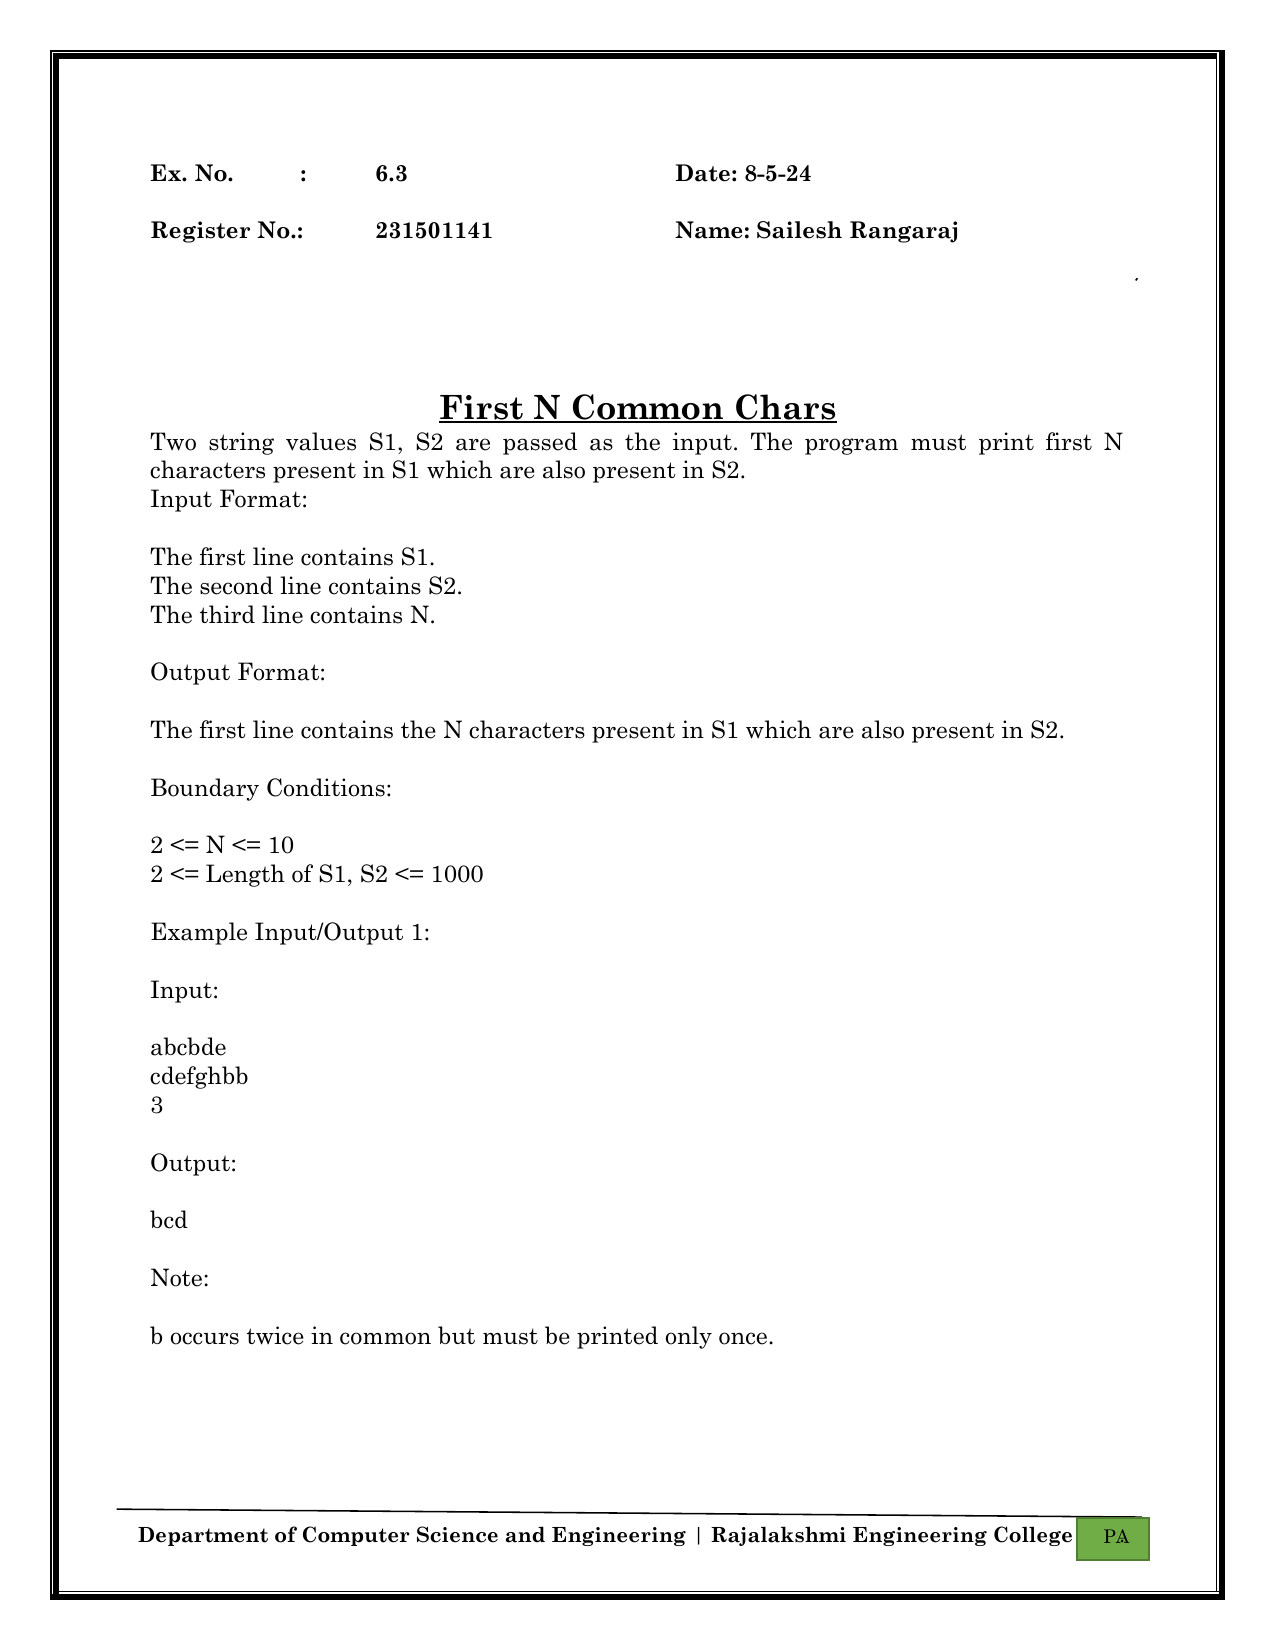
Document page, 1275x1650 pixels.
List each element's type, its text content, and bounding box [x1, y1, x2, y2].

text Note: [150, 1263, 1125, 1292]
text abcbde [150, 1032, 1125, 1061]
text bcd [150, 1205, 1125, 1234]
text The third line contains N. [150, 599, 1125, 628]
text b occurs twice in common but must be printed only once. [150, 1321, 1125, 1349]
text cdefghbb [150, 1061, 1125, 1090]
text Ex. No. : 6.3 Date: 8-5-24 [150, 159, 1125, 187]
text Example Input/Output 1: [150, 917, 1125, 946]
text Boundary Conditions: [150, 772, 1125, 801]
text Input: [150, 974, 1125, 1003]
text The second line contains S2. [150, 571, 1125, 599]
text The first line contains the N characters present in S1 which are also present in S2. [150, 715, 1125, 744]
text Output Format: [150, 657, 1125, 686]
text First N Common Chars [150, 386, 1125, 426]
text Input Format: [150, 484, 1125, 513]
text 2 <= Length of S1, S2 <= 1000 [150, 859, 1125, 888]
text 2 <= N <= 10 [150, 830, 1125, 859]
text 3 [150, 1090, 1125, 1119]
text Two string values S1, S2 are passed as the input. The program must print first N characters present in S1 which are also present in S2. [150, 426, 1125, 484]
text Output: [150, 1148, 1125, 1176]
text Register No.: 231501141 Name: Sailesh Rangaraj [150, 216, 1125, 243]
text The first line contains S1. [150, 542, 1125, 571]
